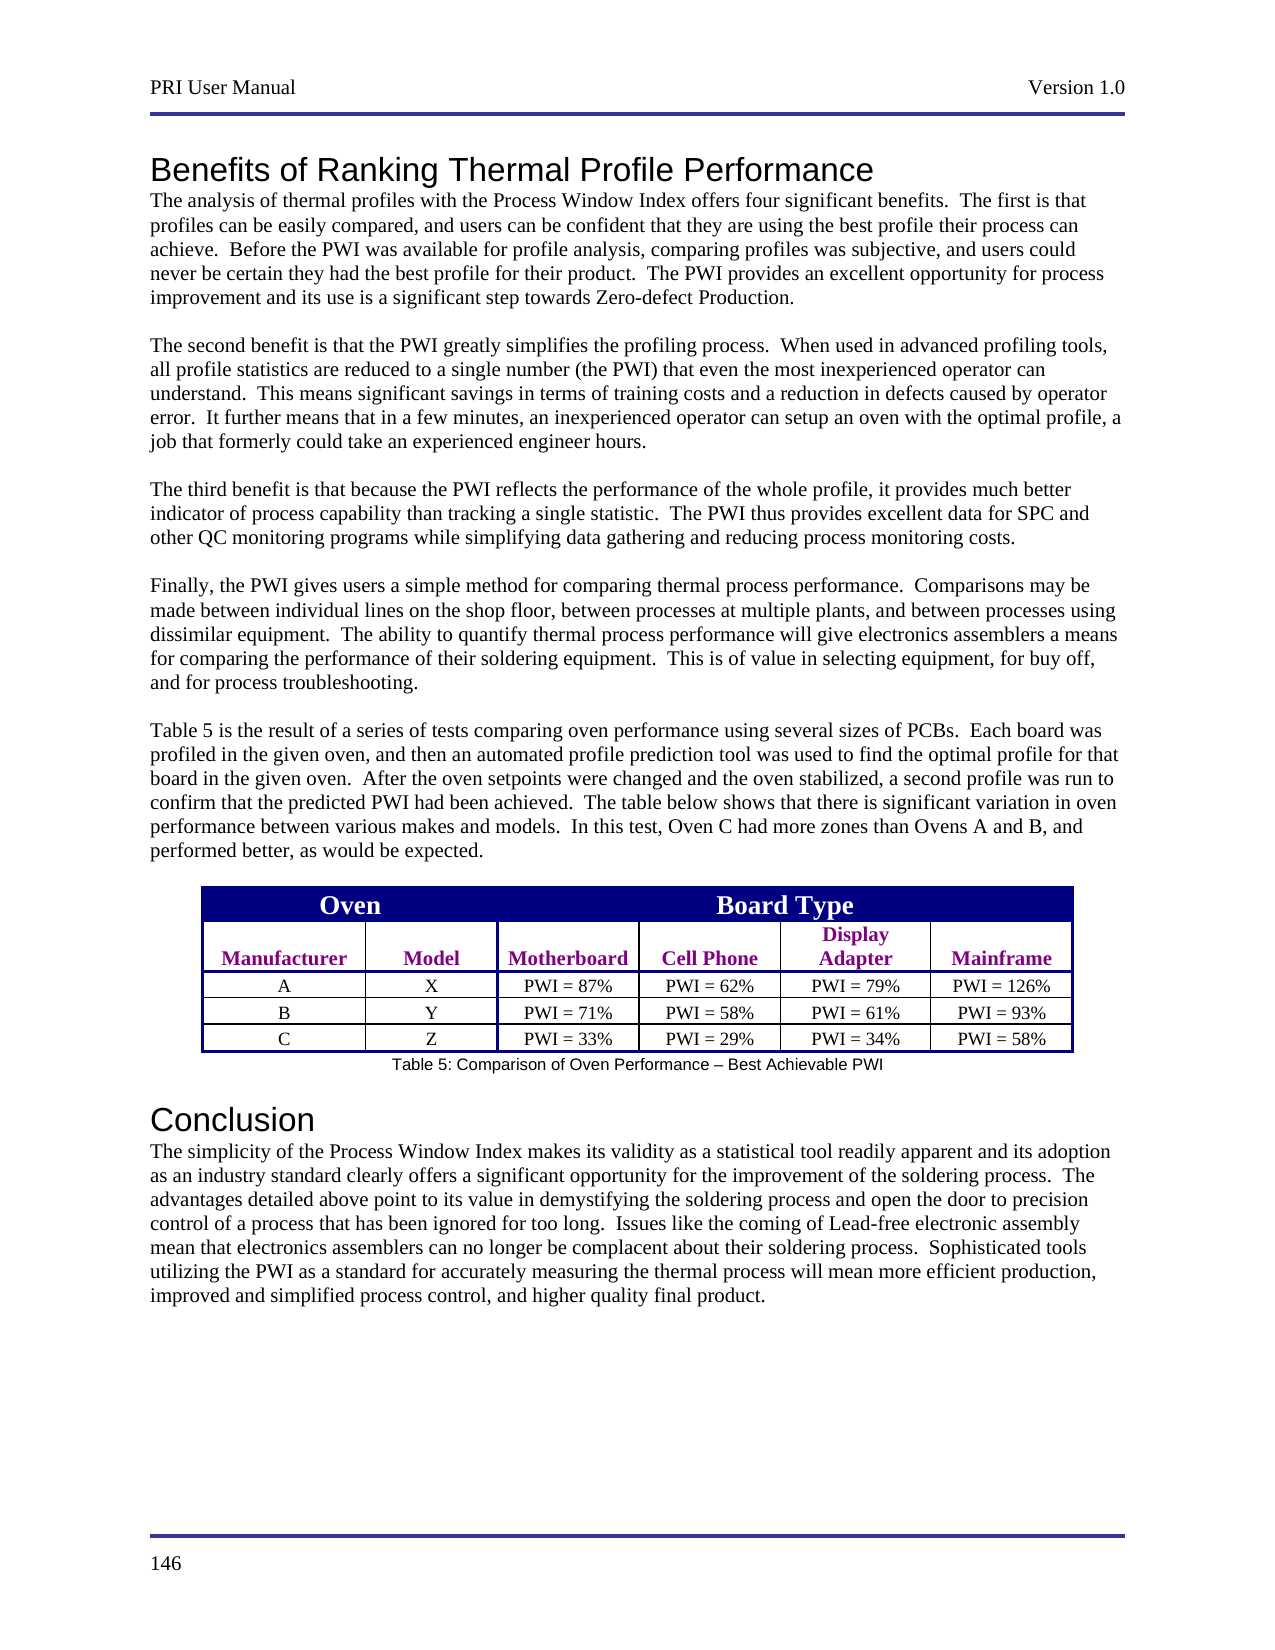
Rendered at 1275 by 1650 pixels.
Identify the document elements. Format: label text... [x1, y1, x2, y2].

table_cell PWI = 93% [931, 998, 1071, 1023]
table_cell PWI = 58% [640, 998, 780, 1023]
table_cell Motherboard [499, 922, 638, 970]
text Finally, the PWI gives users a simple method for comparing thermal process performance. Comparisons may be made between individual lines on the shop floor, between processes at multiple plants, and between processes using dissimilar equipment. The ability to quantify thermal process performance will give electronics assemblers a means for comparing the performance of their soldering equipment. This is of value in selecting equipment, for buy off, and for process troubleshooting. [150, 573, 1125, 694]
text The analysis of thermal profiles with the Process Window Index offers four significant benefits. The first is that profiles can be easily compared, and users can be confident that they are using the best profile their process can achieve. Before the PWI was available for profile analysis, comparing profiles was subjective, and users could never be certain they had the best profile for their product. The PWI provides an excellent opportunity for process improvement and its use is a significant step towards Zero-defect Production. [150, 188, 1125, 309]
table_cell Y [366, 998, 496, 1023]
subtitle Conclusion [150, 1100, 1125, 1139]
table_cell A [204, 973, 365, 997]
table_cell C [204, 1025, 365, 1050]
text The third benefit is that because the PWI reflects the performance of the whole profile, it provides much better indicator of process capability than tracking a single statistic. The PWI thus provides excellent data for SPC and other QC monitoring programs while simplifying data gathering and reducing process monitoring costs. [150, 477, 1125, 549]
table_cell PWI = 126% [931, 973, 1071, 997]
table_cell PWI = 61% [781, 998, 930, 1023]
table_cell PWI = 87% [499, 973, 638, 997]
table_header Board Type [499, 889, 1071, 921]
table_cell PWI = 33% [499, 1025, 638, 1050]
table_cell PWI = 29% [640, 1025, 780, 1050]
table_cell Display Adapter [781, 922, 930, 970]
table_cell Mainframe [931, 922, 1071, 970]
table_cell PWI = 62% [640, 973, 780, 997]
table_cell Cell Phone [640, 922, 780, 970]
subtitle Benefits of Ranking Thermal Profile Performance [150, 150, 1125, 188]
table_cell Z [366, 1025, 496, 1050]
table_cell B [204, 998, 365, 1023]
table_cell PWI = 79% [781, 973, 930, 997]
text The simplicity of the Process Window Index makes its validity as a statistical tool readily apparent and its adoption as an industry standard clearly offers a significant opportunity for the improvement of the soldering process. The advantages detailed above point to its value in demystifying the soldering process and open the door to precision control of a process that has been ignored for too long. Issues like the coming of Lead-free electronic assembly mean that electronics assemblers can no longer be complacent about their soldering process. Sophisticated tools utilizing the PWI as a standard for accurately measuring the thermal process will mean more efficient production, improved and simplified process control, and higher quality final product. [150, 1139, 1125, 1307]
text Table 5: Comparison of Oven Performance – Best Achievable PWI [150, 1055, 1125, 1074]
table_cell PWI = 71% [499, 998, 638, 1023]
table_cell Model [366, 922, 496, 970]
text The second benefit is that the PWI greatly simplifies the profiling process. When used in advanced profiling tools, all profile statistics are reduced to a single number (the PWI) that even the most inexperienced operator can understand. This means significant savings in terms of training costs and a reduction in defects caused by operator error. It further means that in a few minutes, an inexperienced operator can setup an oven with the optimal profile, a job that formerly could take an experienced engineer hours. [150, 333, 1125, 453]
table_cell Manufacturer [204, 922, 365, 970]
table_header Oven [204, 889, 496, 921]
table_cell PWI = 34% [781, 1025, 930, 1050]
table_cell PWI = 58% [931, 1025, 1071, 1050]
table_cell X [366, 973, 496, 997]
